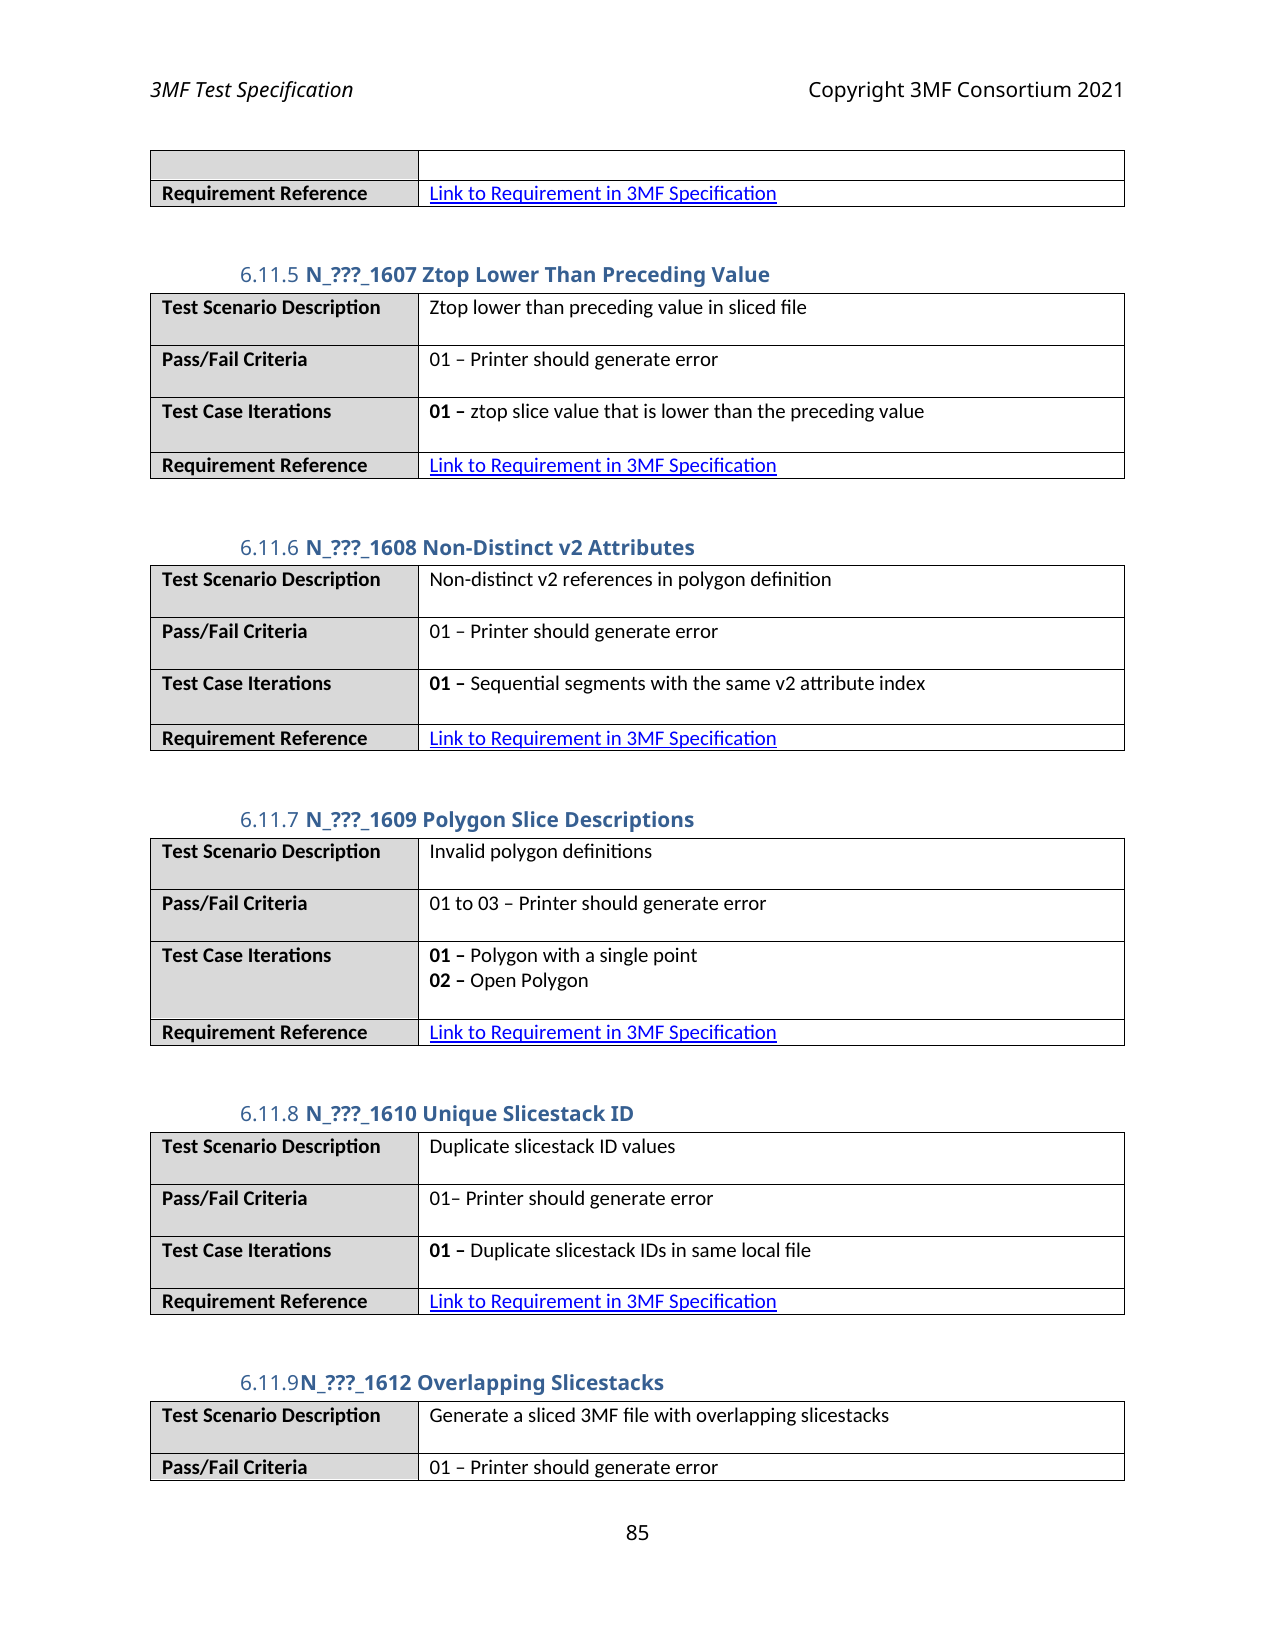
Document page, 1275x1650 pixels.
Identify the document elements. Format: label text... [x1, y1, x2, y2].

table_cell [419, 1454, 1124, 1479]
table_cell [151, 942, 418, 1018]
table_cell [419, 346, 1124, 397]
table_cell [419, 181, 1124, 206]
subtitle N_???_1609 Polygon Slice Descriptions [240, 805, 1125, 833]
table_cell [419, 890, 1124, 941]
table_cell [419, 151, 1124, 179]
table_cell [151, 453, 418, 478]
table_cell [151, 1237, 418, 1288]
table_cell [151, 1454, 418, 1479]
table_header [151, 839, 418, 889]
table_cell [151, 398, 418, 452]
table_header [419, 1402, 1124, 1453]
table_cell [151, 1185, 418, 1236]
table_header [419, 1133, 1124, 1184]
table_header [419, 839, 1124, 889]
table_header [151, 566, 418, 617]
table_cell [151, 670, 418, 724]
subtitle N_???_1610 Unique Slicestack ID [240, 1099, 1125, 1128]
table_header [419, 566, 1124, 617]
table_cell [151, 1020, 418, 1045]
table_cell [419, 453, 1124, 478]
subtitle N_???_1612 Overlapping Slicestacks [240, 1368, 1125, 1397]
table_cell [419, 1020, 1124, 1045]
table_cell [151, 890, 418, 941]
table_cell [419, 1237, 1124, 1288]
subtitle N_???_1608 Non-Distinct v2 Attributes [240, 533, 1125, 561]
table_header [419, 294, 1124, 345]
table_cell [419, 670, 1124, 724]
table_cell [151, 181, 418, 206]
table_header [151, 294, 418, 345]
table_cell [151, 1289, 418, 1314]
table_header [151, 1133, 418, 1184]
subtitle N_???_1607 Ztop Lower Than Preceding Value [240, 260, 1125, 289]
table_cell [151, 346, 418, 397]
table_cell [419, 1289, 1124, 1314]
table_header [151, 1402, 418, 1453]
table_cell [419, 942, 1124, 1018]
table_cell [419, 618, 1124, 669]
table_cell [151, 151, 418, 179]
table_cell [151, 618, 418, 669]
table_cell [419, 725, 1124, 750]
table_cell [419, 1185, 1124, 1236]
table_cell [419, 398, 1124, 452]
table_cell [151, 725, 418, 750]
